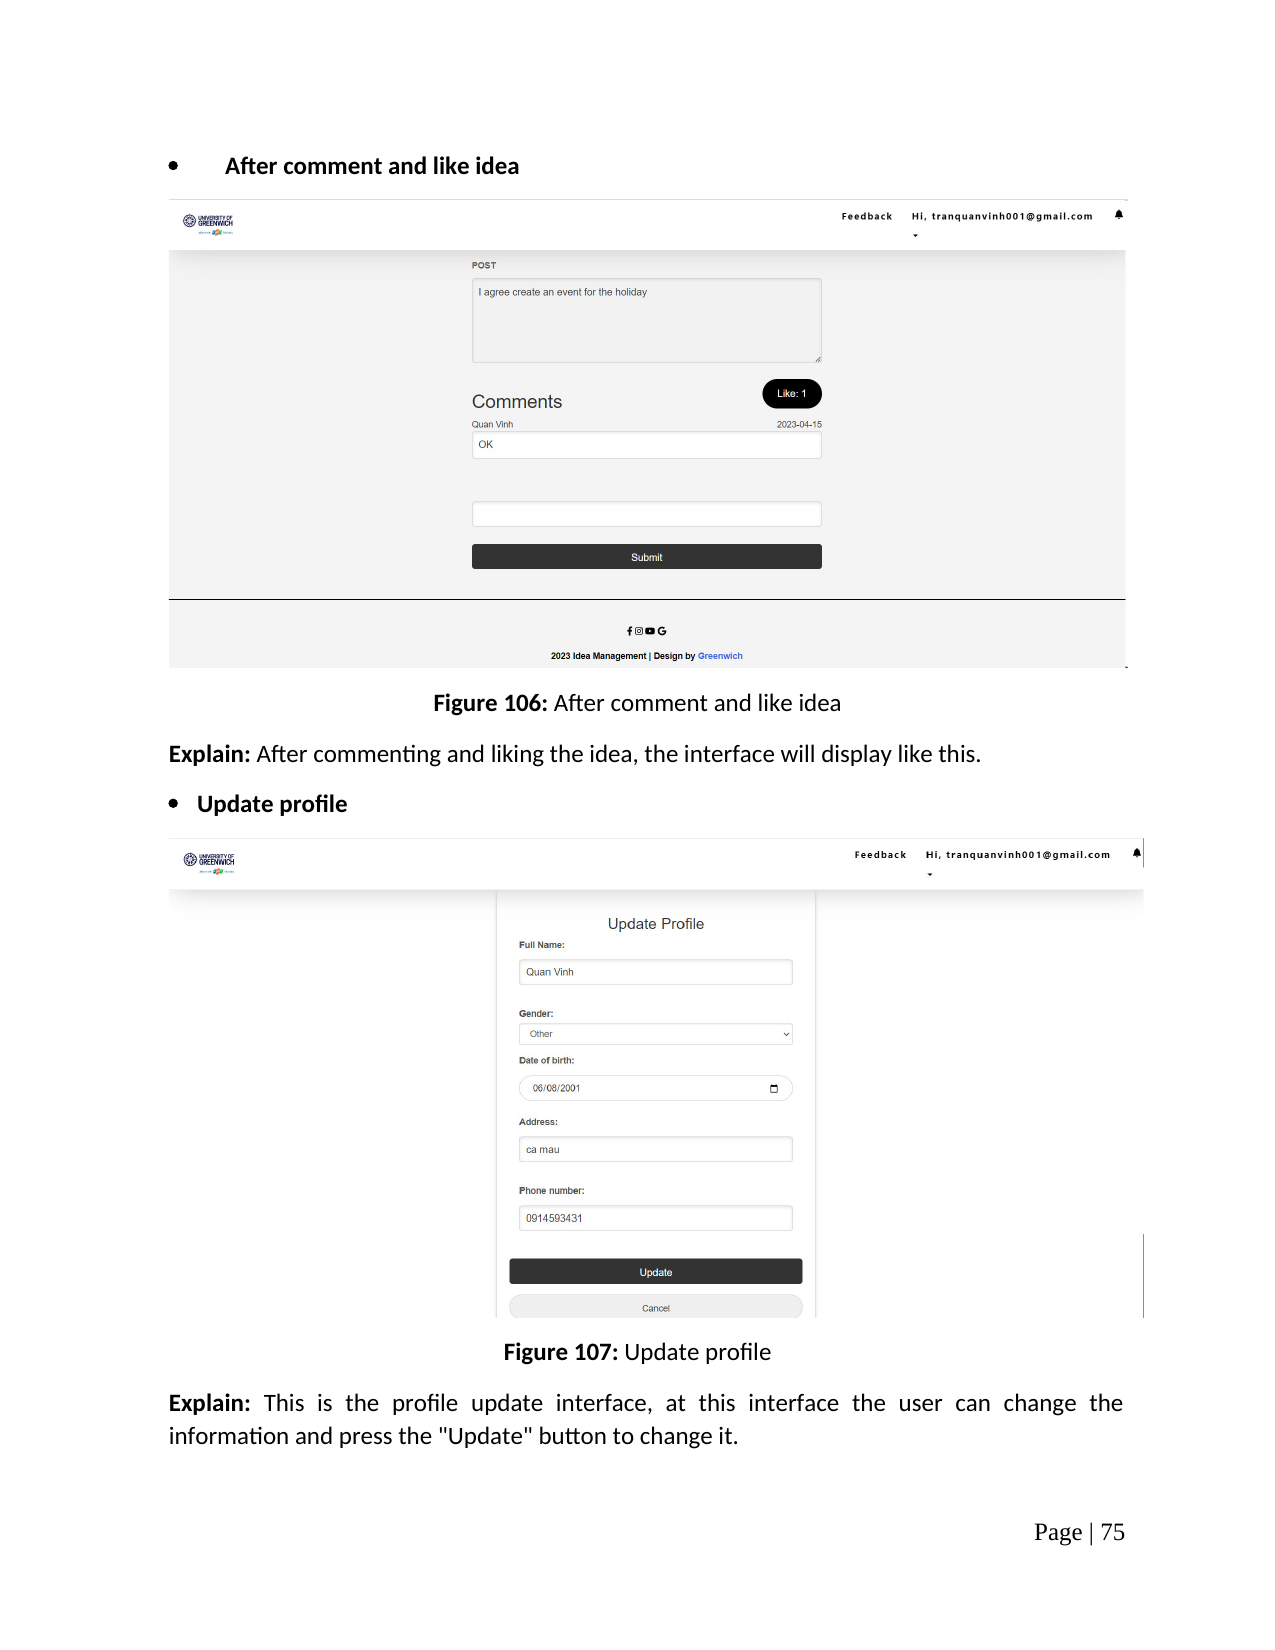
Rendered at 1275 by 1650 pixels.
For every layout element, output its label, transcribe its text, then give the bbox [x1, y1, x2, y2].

text Figure 107: Update profile [150, 1336, 1125, 1367]
list After comment and like idea [169, 150, 1125, 181]
text Explain: This is the profile update interface, at this interface the user can change the information and press the "Update" button to change it. [169, 1387, 1125, 1451]
text Explain: After commenting and liking the idea, the interface will display like this. [169, 738, 1125, 769]
text Figure 106: After comment and like idea [150, 687, 1125, 717]
list Update profile [169, 788, 1125, 818]
picture [168, 199, 1128, 668]
picture [168, 837, 1144, 1318]
